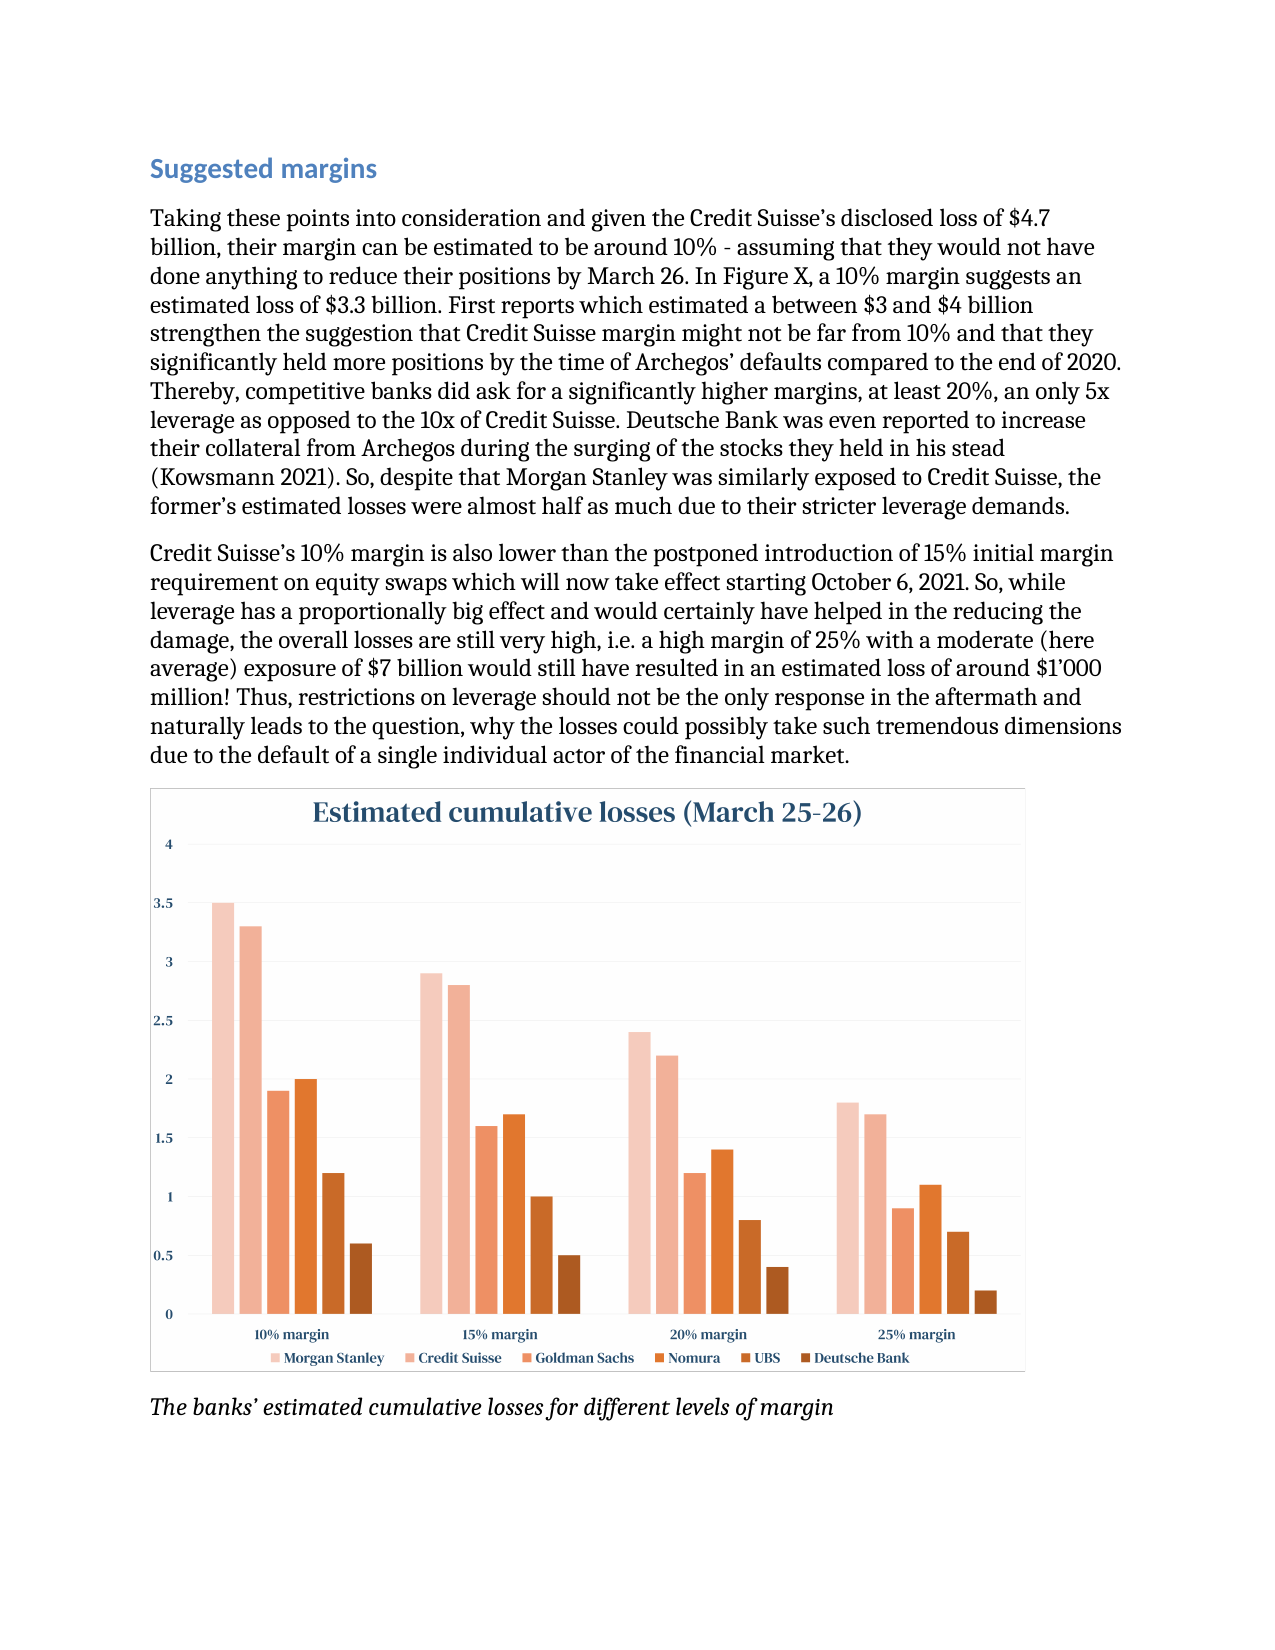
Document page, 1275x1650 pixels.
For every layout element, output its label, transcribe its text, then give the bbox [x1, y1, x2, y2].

text Taking these points into consideration and given the Credit Suisse’s disclosed loss of $4.7 billion, their margin can be estimated to be around 10% - assuming that they would not have done anything to reduce their positions by March 26. In Figure X, a 10% margin suggests an estimated loss of $3.3 billion. First reports which estimated a between $3 and $4 billion strengthen the suggestion that Credit Suisse margin might not be far from 10% and that they significantly held more positions by the time of Archegos’ defaults compared to the end of 2020. Thereby, competitive banks did ask for a significantly higher margins, at least 20%, an only 5x leverage as opposed to the 10x of Credit Suisse. Deutsche Bank was even reported to increase their collateral from Archegos during the surging of the stocks they held in his stead (Kowsmann 2021). So, despite that Morgan Stanley was similarly exposed to Credit Suisse, the former’s estimated losses were almost half as much due to their stricter leverage demands. [150, 204, 1125, 521]
picture [150, 788, 1025, 1372]
text The banks’ estimated cumulative losses for different levels of margin [150, 1393, 1125, 1421]
subtitle Suggested margins [150, 150, 1125, 186]
text Credit Suisse’s 10% margin is also lower than the postponed introduction of 15% initial margin requirement on equity swaps which will now take effect starting October 6, 2021. So, while leverage has a proportionally big effect and would certainly have helped in the reducing the damage, the overall losses are still very high, i.e. a high margin of 25% with a moderate (here average) exposure of $7 billion would still have resulted in an estimated loss of around $1’000 million! Thus, restrictions on leverage should not be the only response in the aftermath and naturally leads to the question, why the losses could possibly take such tremendous dimensions due to the default of a single individual actor of the financial market. [150, 539, 1125, 769]
